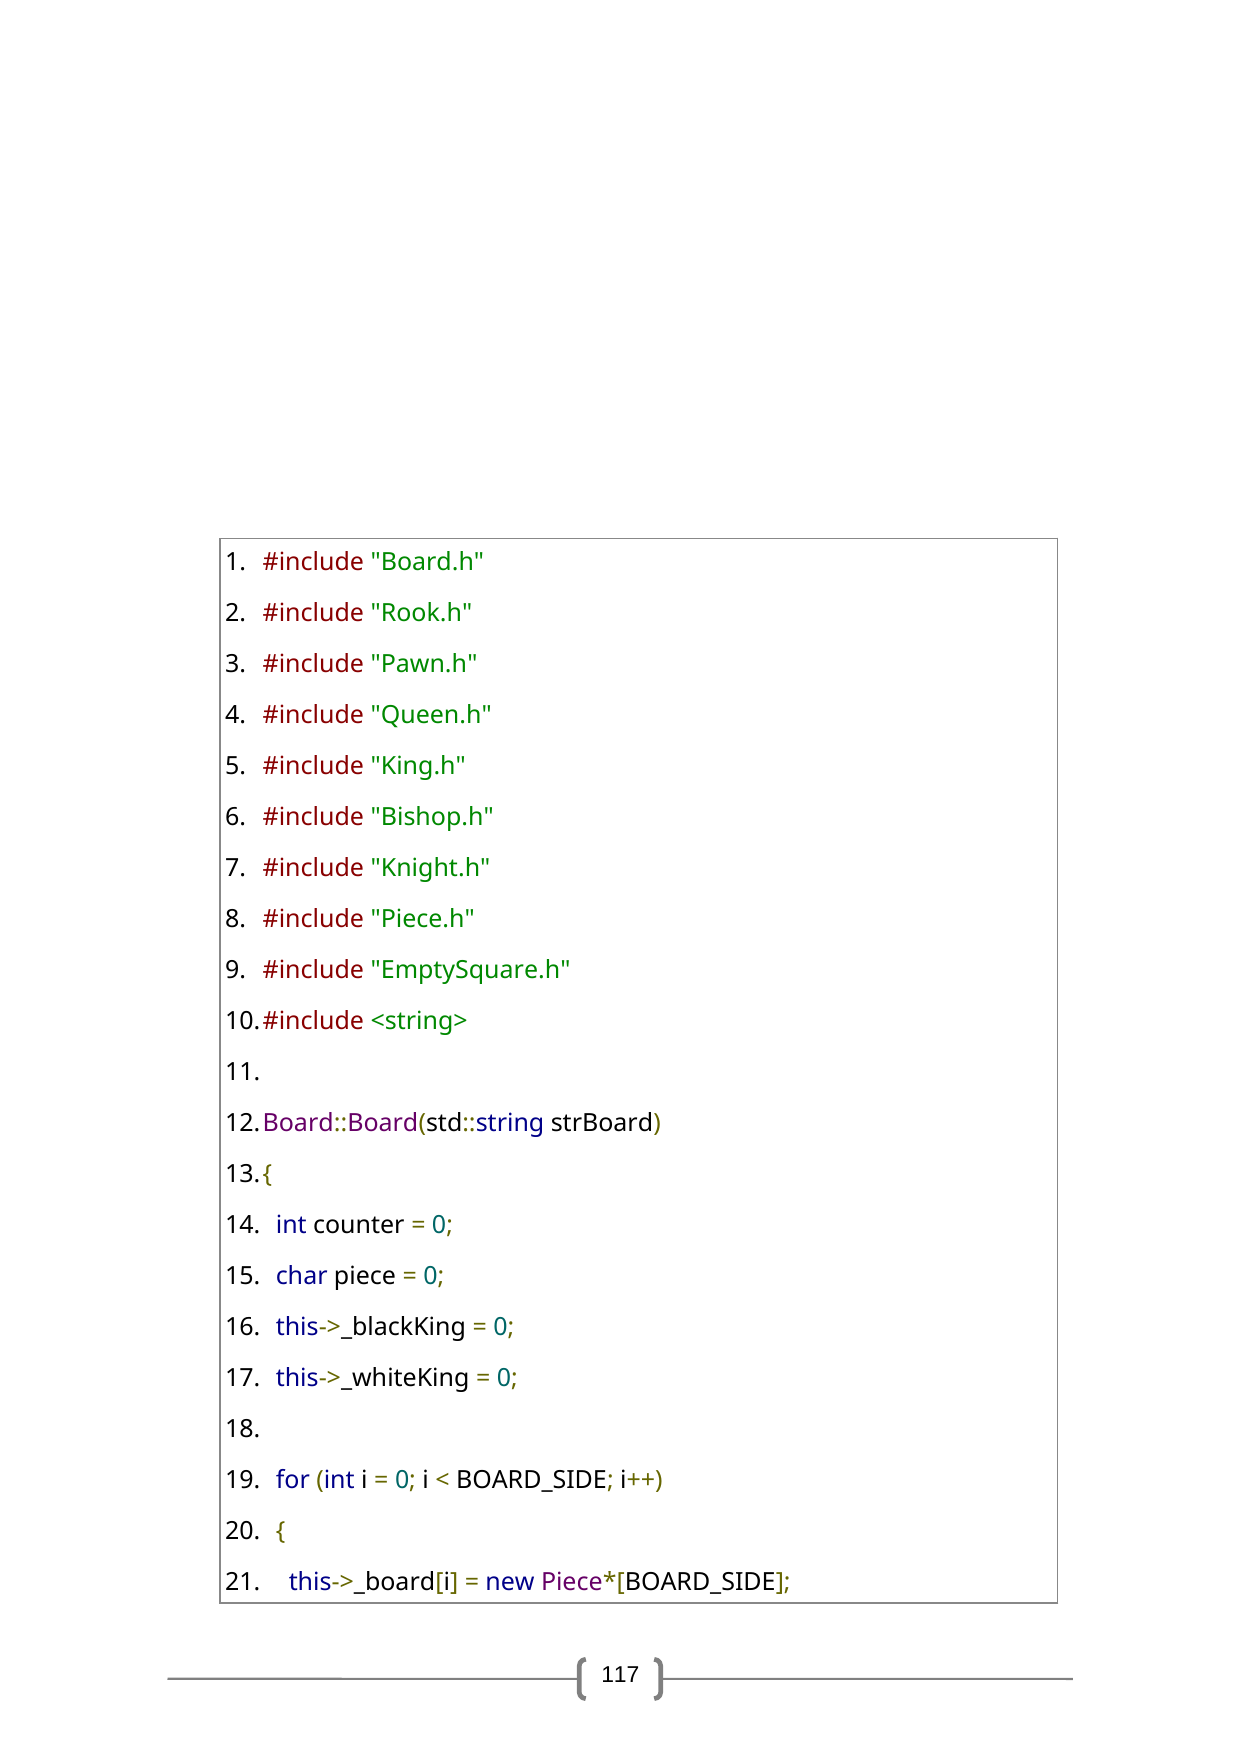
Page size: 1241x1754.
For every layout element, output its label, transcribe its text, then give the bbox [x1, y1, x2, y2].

list #include "Bishop.h" [221, 793, 1057, 832]
list Board::Board(std::string strBoard) [221, 1099, 1057, 1139]
list this->_board[i] = new Piece*[BOARD_SIDE]; [221, 1558, 1057, 1602]
list #include "Pawn.h" [221, 639, 1057, 679]
list #include <string> [221, 997, 1057, 1037]
list this->_blackKing = 0; [221, 1303, 1057, 1343]
list { [221, 1150, 1057, 1190]
list this->_whiteKing = 0; [221, 1354, 1057, 1394]
list #include "EmptySquare.h" [221, 946, 1057, 986]
list #include "Knight.h" [221, 844, 1057, 883]
list #include "Queen.h" [221, 691, 1057, 730]
list #include "King.h" [221, 742, 1057, 781]
list #include "Rook.h" [221, 588, 1057, 628]
list #include "Piece.h" [221, 895, 1057, 934]
list char piece = 0; [221, 1252, 1057, 1292]
list for (int i = 0; i < BOARD_SIDE; i++) [221, 1456, 1057, 1496]
list #include "Board.h" [221, 539, 1057, 577]
list int counter = 0; [221, 1201, 1057, 1241]
list { [221, 1507, 1057, 1547]
